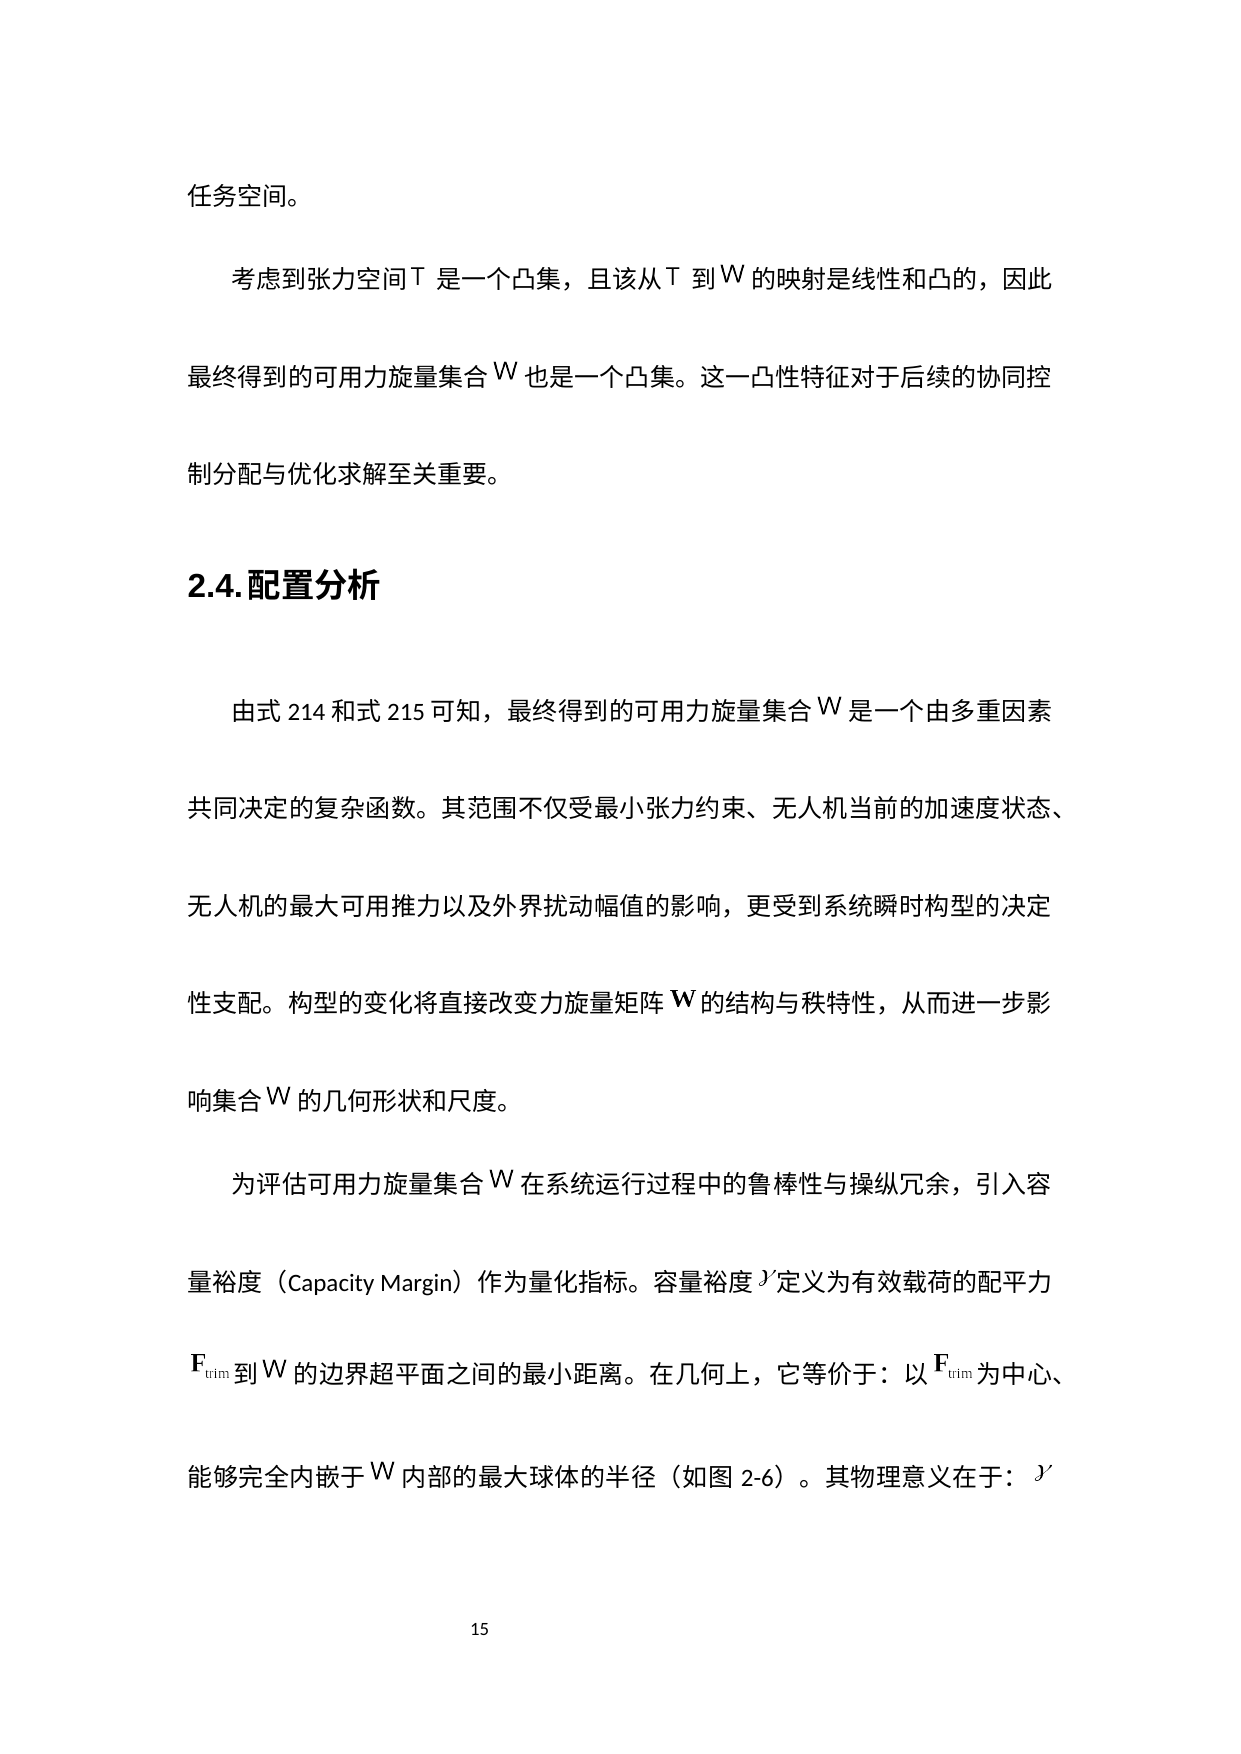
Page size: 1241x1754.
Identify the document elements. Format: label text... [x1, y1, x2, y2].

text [187, 1150, 1053, 1508]
subtitle 配置分析 [187, 550, 1053, 615]
text 考虑到张力空间是一个凸集，且该从到的映射是线性和凸的，因此最终得到的可用力旋量集合也是一个凸集。这一凸性特征对于后续的协同控制分配与优化求解至关重要。 [187, 245, 1053, 505]
text 由式和式可知，最终得到的可用力旋量集合是一个由多重因素共同决定的复杂函数。其范围不仅受最小张力约束、无人机当前的加速度状态、无人机的最大可用推力以及外界扰动幅值的影响，更受到系统瞬时构型的决定性支配。构型的变化将直接改变力旋量矩阵的结构与秩特性，从而进一步影响集合的几何形状和尺度。 [187, 677, 1053, 1132]
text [187, 162, 1053, 227]
